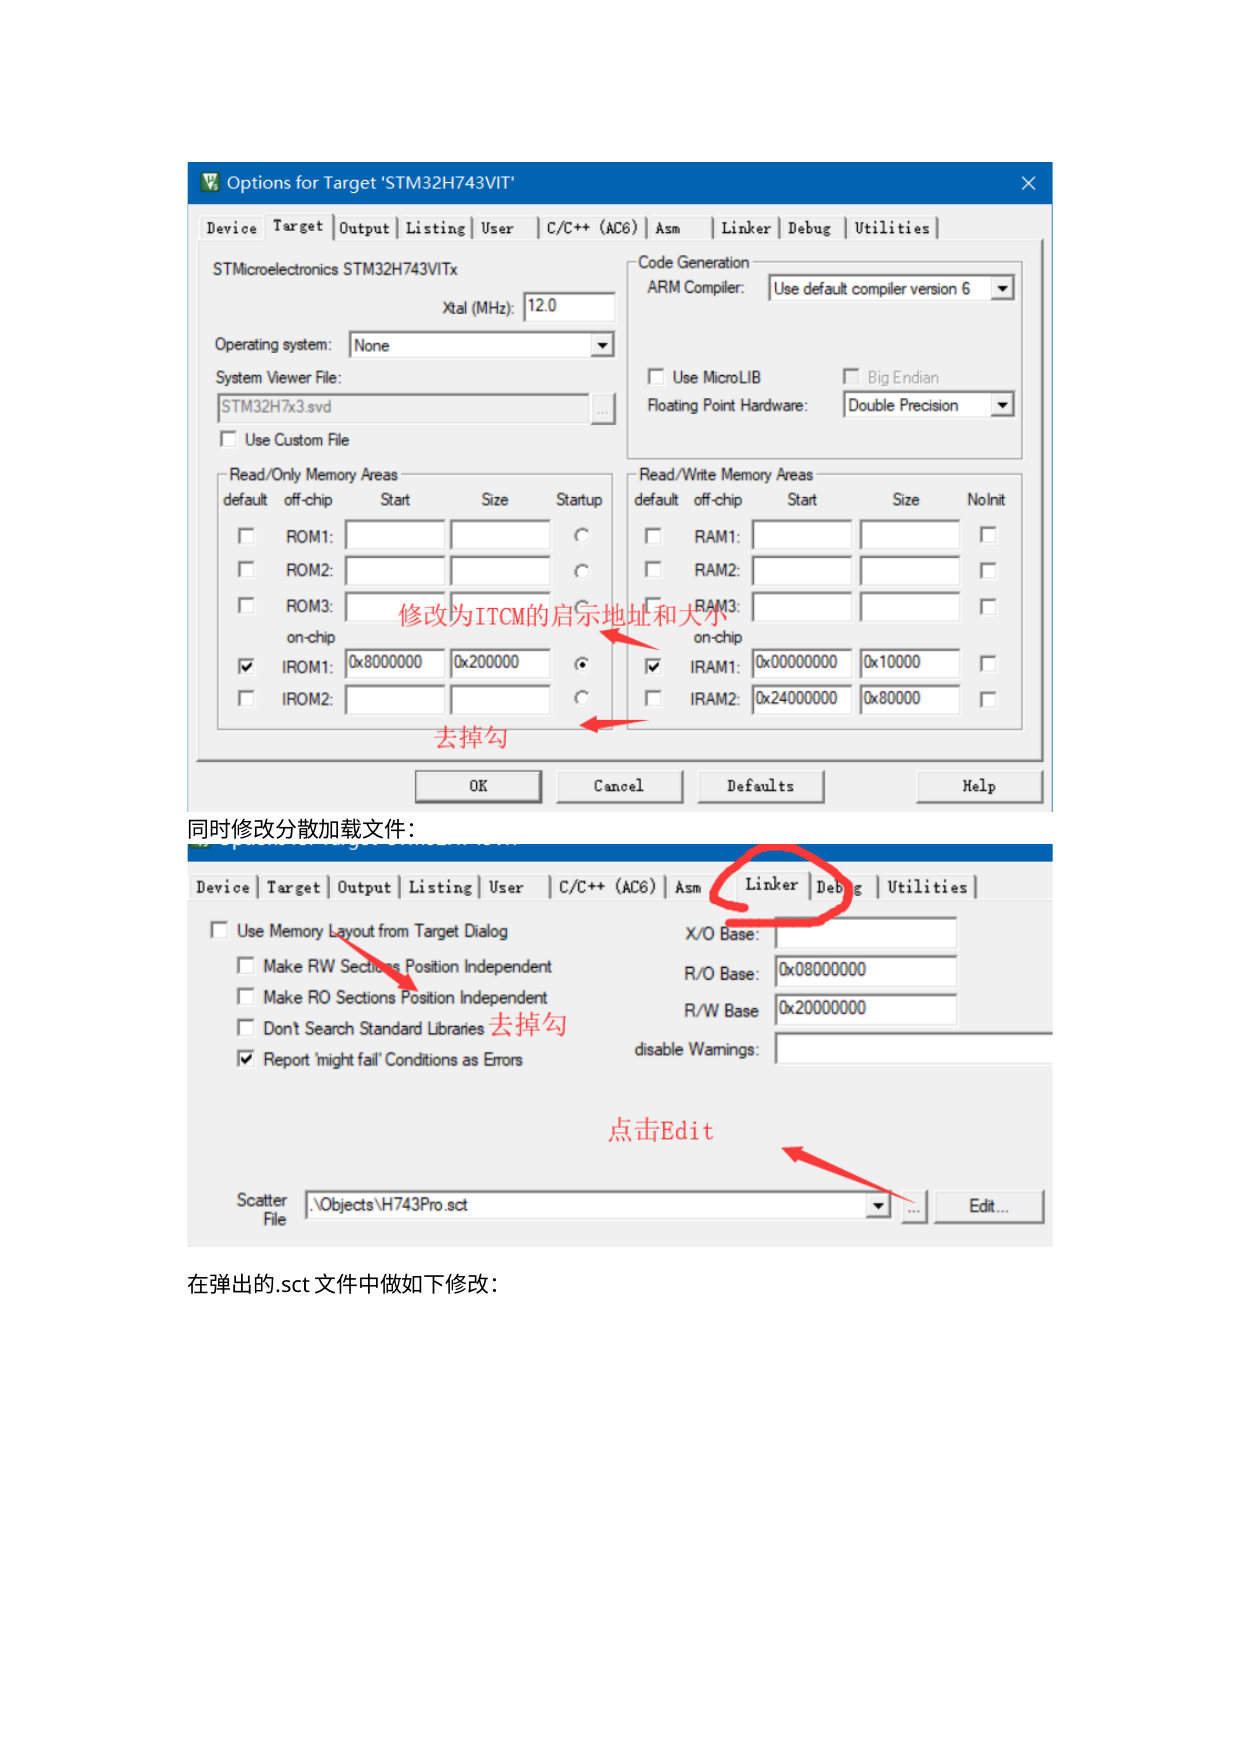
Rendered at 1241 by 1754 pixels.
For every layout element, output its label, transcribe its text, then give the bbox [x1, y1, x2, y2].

picture [187, 844, 1053, 1247]
picture [187, 162, 1053, 812]
text 同时修改分散加载文件： [187, 812, 1053, 844]
text 在弹出的.sct文件中做如下修改： [187, 1267, 1053, 1299]
